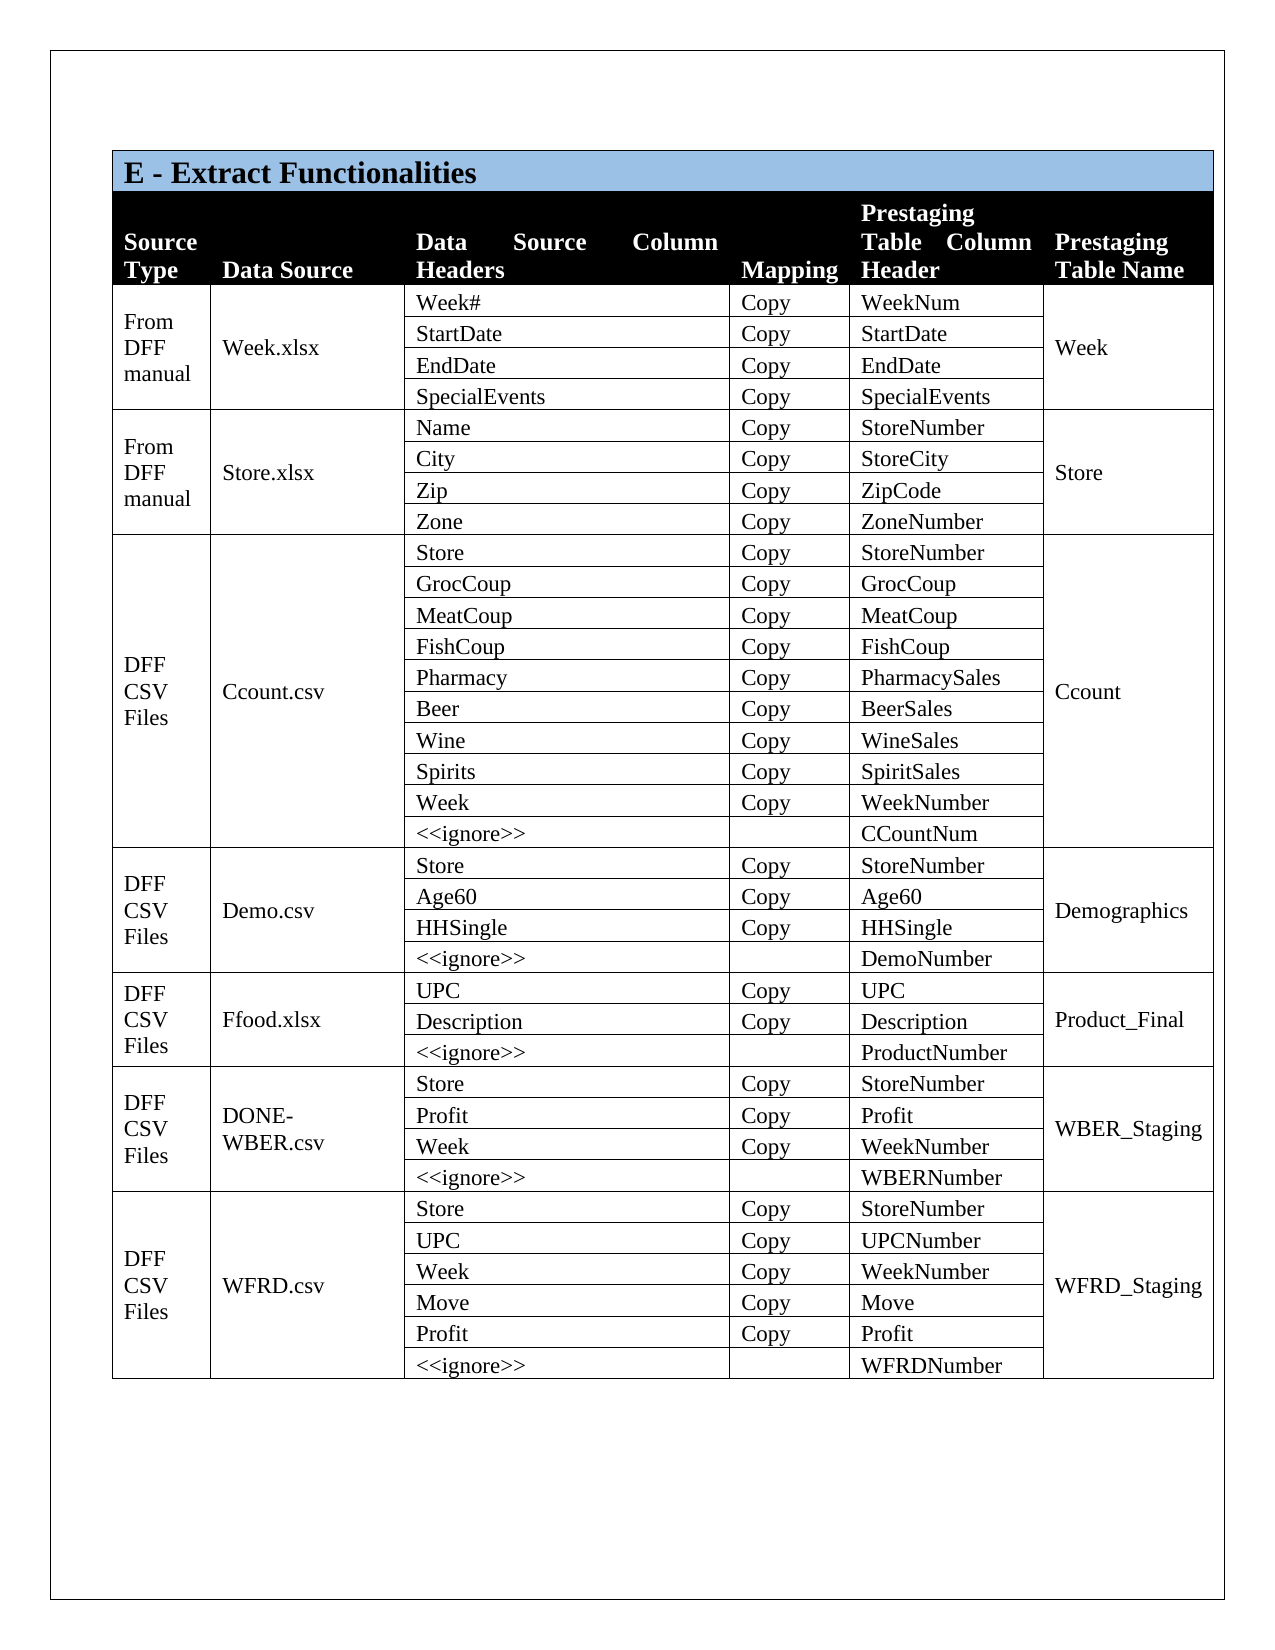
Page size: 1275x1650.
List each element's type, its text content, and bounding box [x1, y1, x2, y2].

table_cell HHSingle [850, 910, 1043, 941]
table_cell Copy [730, 629, 849, 659]
table_cell Profit [850, 1317, 1043, 1347]
table_cell Copy [730, 754, 849, 784]
table_cell Week [405, 1254, 729, 1284]
table_cell Copy [730, 692, 849, 722]
table_cell Copy [730, 504, 849, 534]
table_cell <<ignore>> [405, 1035, 729, 1066]
table_cell UPC [850, 973, 1043, 1003]
table_cell MeatCoup [850, 598, 1043, 628]
table_cell BeerSales [850, 692, 1043, 722]
table_cell Move [405, 1285, 729, 1316]
table_cell Copy [730, 848, 849, 878]
table_cell Mapping [730, 192, 849, 284]
table_cell Pharmacy [405, 660, 729, 691]
table_cell Age60 [405, 879, 729, 909]
table_cell Description [405, 1004, 729, 1034]
table_cell Ccount.csv [211, 535, 404, 847]
table_cell DFF CSV Files [113, 535, 210, 847]
table_cell Copy [730, 723, 849, 753]
table_cell UPCNumber [850, 1223, 1043, 1253]
table_cell SpecialEvents [405, 379, 729, 409]
table_cell UPC [405, 973, 729, 1003]
table_header E - Extract Functionalities [113, 151, 1213, 191]
table_cell GrocCoup [405, 567, 729, 597]
table_cell Store.xlsx [211, 410, 404, 534]
table_cell DFF CSV Files [113, 1067, 210, 1191]
table_cell Copy [730, 660, 849, 691]
table_cell Copy [730, 473, 849, 503]
table_cell <<ignore>> [405, 942, 729, 972]
table_cell Copy [730, 1223, 849, 1253]
table_cell Description [850, 1004, 1043, 1034]
table_cell Copy [730, 1192, 849, 1222]
table_cell EndDate [405, 348, 729, 378]
table_cell Age60 [850, 879, 1043, 909]
table_cell Copy [730, 1285, 849, 1316]
table_cell Copy [730, 442, 849, 472]
table_cell WBERNumber [850, 1160, 1043, 1191]
table_cell Store [405, 1192, 729, 1222]
table_cell City [405, 442, 729, 472]
table_cell Copy [730, 973, 849, 1003]
table_cell StoreNumber [850, 848, 1043, 878]
table_cell Copy [730, 410, 849, 441]
table_cell Product_Final [1044, 973, 1213, 1066]
table_cell StoreNumber [850, 410, 1043, 441]
table_cell Store [405, 848, 729, 878]
table_cell Zip [405, 473, 729, 503]
table_cell Copy [730, 1067, 849, 1097]
table_cell Ccount [1044, 535, 1213, 847]
table_cell Move [850, 1285, 1043, 1316]
table_cell WeekNumber [850, 1129, 1043, 1159]
table_cell Demo.csv [211, 848, 404, 972]
table_cell Copy [730, 348, 849, 378]
table_cell [730, 1348, 849, 1378]
table_cell WineSales [850, 723, 1043, 753]
table_cell Data Source [211, 192, 404, 284]
table_cell FishCoup [405, 629, 729, 659]
table_cell UPC [405, 1223, 729, 1253]
table_cell SpecialEvents [850, 379, 1043, 409]
table_cell WBER_Staging [1044, 1067, 1213, 1191]
table_cell Copy [730, 1004, 849, 1034]
table_cell Copy [730, 285, 849, 316]
table_cell Copy [730, 317, 849, 347]
table_cell Week.xlsx [211, 285, 404, 409]
table_cell DONE-WBER.csv [211, 1067, 404, 1191]
table_cell SpiritSales [850, 754, 1043, 784]
table_cell Copy [730, 567, 849, 597]
table_cell GrocCoup [850, 567, 1043, 597]
table_cell Spirits [405, 754, 729, 784]
table_cell Prestaging Table Name [1044, 192, 1213, 284]
table_cell WFRD.csv [211, 1192, 404, 1378]
table_cell Week [1044, 285, 1213, 409]
table_cell Store [405, 535, 729, 566]
table_cell Profit [405, 1098, 729, 1128]
table_cell PharmacySales [850, 660, 1043, 691]
table_cell Store [1044, 410, 1213, 534]
table_cell Beer [405, 692, 729, 722]
table_cell StoreNumber [850, 535, 1043, 566]
table_cell DemoNumber [850, 942, 1043, 972]
table_cell Name [405, 410, 729, 441]
table_cell WFRD_Staging [1044, 1192, 1213, 1378]
table_cell StoreCity [850, 442, 1043, 472]
table_cell Copy [730, 535, 849, 566]
table_cell EndDate [850, 348, 1043, 378]
table_cell CCountNum [850, 817, 1043, 847]
table_cell MeatCoup [405, 598, 729, 628]
table_cell Demographics [1044, 848, 1213, 972]
table_cell FishCoup [850, 629, 1043, 659]
table_cell ProductNumber [850, 1035, 1043, 1066]
table_cell Copy [730, 379, 849, 409]
table_cell DFF CSV Files [113, 848, 210, 972]
table_cell Profit [850, 1098, 1043, 1128]
table_cell DFF CSV Files [113, 1192, 210, 1378]
table_cell Copy [730, 598, 849, 628]
table_cell <<ignore>> [405, 817, 729, 847]
table_cell Copy [730, 1098, 849, 1128]
table_cell [730, 1160, 849, 1191]
table_cell Copy [730, 785, 849, 816]
table_cell DFF CSV Files [113, 973, 210, 1066]
table_cell Data Source Column Headers [405, 192, 729, 284]
table_cell StartDate [405, 317, 729, 347]
table_cell WeekNum [850, 285, 1043, 316]
table_cell Zone [405, 504, 729, 534]
table_cell HHSingle [405, 910, 729, 941]
table_cell StoreNumber [850, 1067, 1043, 1097]
table_cell Store [405, 1067, 729, 1097]
table_cell ZipCode [850, 473, 1043, 503]
table_cell Copy [730, 910, 849, 941]
table_cell WFRDNumber [850, 1348, 1043, 1378]
table_cell Copy [730, 1254, 849, 1284]
table_cell Prestaging Table Column Header [850, 192, 1043, 284]
table_cell <<ignore>> [405, 1348, 729, 1378]
table_cell From DFF manual [113, 285, 210, 409]
table_cell [730, 1035, 849, 1066]
table_cell [730, 817, 849, 847]
table_cell Week [405, 1129, 729, 1159]
table_cell WeekNumber [850, 785, 1043, 816]
table_cell Wine [405, 723, 729, 753]
table_cell Week# [405, 285, 729, 316]
table_cell Copy [730, 879, 849, 909]
table_cell From DFF manual [113, 410, 210, 534]
table_cell StoreNumber [850, 1192, 1043, 1222]
table_cell Source Type [113, 192, 210, 284]
table_cell Copy [730, 1317, 849, 1347]
table_cell ZoneNumber [850, 504, 1043, 534]
table_cell [730, 942, 849, 972]
table_cell Ffood.xlsx [211, 973, 404, 1066]
table_cell Copy [730, 1129, 849, 1159]
table_cell StartDate [850, 317, 1043, 347]
table_cell WeekNumber [850, 1254, 1043, 1284]
table_cell Week [405, 785, 729, 816]
table_cell Profit [405, 1317, 729, 1347]
table_cell <<ignore>> [405, 1160, 729, 1191]
